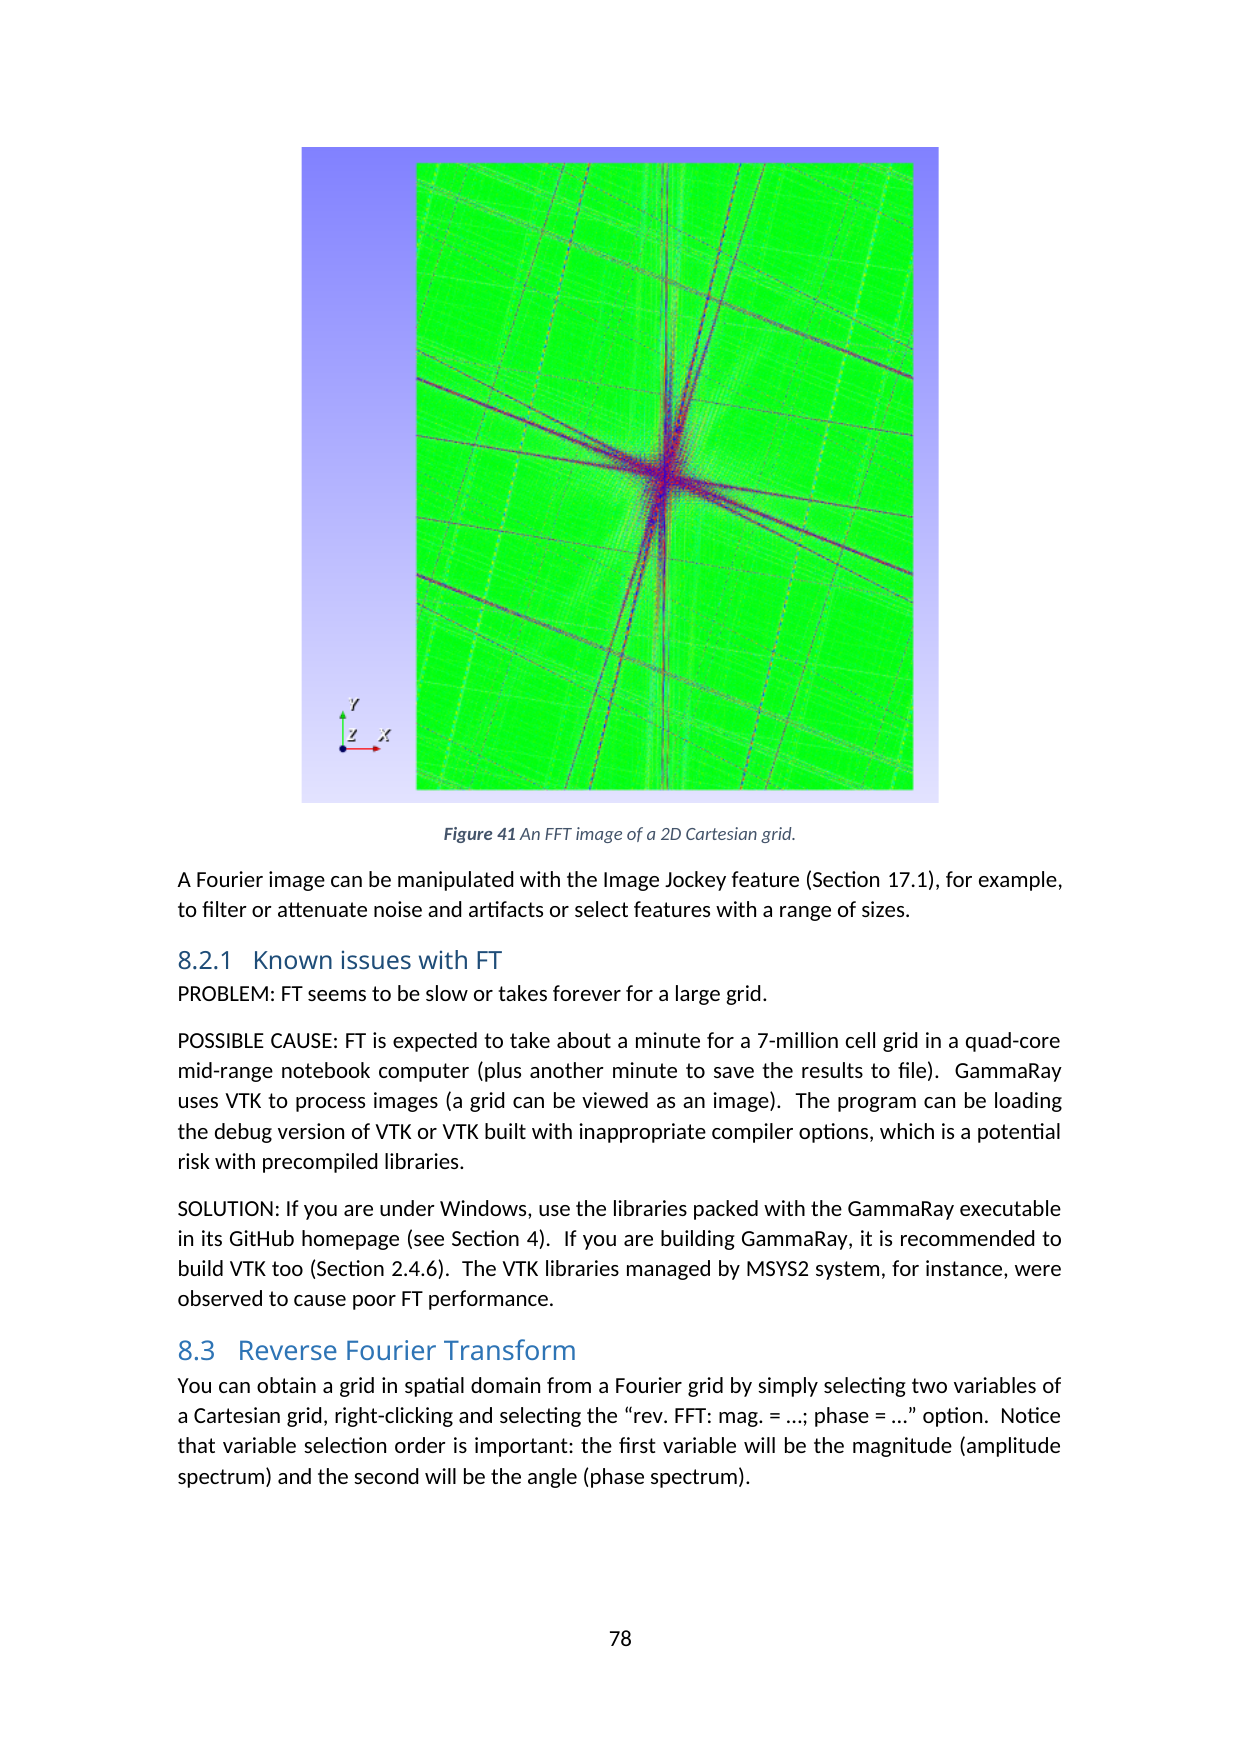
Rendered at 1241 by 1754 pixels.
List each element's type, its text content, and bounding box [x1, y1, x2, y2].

text Figure 41 An FFT image of a 2D Cartesian grid. [177, 822, 1063, 844]
text A Fourier image can be manipulated with the Image Jockey feature (Section 17.1), for example, to filter or attenuate noise and artifacts or select features with a range of sizes. [177, 865, 1063, 924]
text PROBLEM: FT seems to be slow or takes forever for a large grid. [177, 979, 1063, 1007]
text SOLUTION: If you are under Windows, use the libraries packed with the GammaRay executable in its GitHub homepage (see Section 4). If you are building GammaRay, it is recommended to build VTK too (Section 2.4.6). The VTK libraries managed by MSYS2 system, for instance, were observed to cause poor FT performance. [177, 1194, 1063, 1312]
text POSSIBLE CAUSE: FT is expected to take about a minute for a 7-million cell grid in a quad-core mid-range notebook computer (plus another minute to save the results to file). GammaRay uses VTK to process images (a grid can be viewed as an image). The program can be loading the debug version of VTK or VTK built with inappropriate compiler options, which is a potential risk with precompiled libraries. [177, 1026, 1063, 1175]
subtitle Reverse Fourier Transform [177, 1331, 1063, 1368]
picture [301, 147, 939, 803]
subtitle Known issues with FT [177, 942, 1063, 977]
text You can obtain a grid in spatial domain from a Fourier grid by simply selecting two variables of a Cartesian grid, right-clicking and selecting the “rev. FFT: mag. = …; phase = …” option. Notice that variable selection order is important: the first variable will be the magnitude (amplitude spectrum) and the second will be the angle (phase spectrum). [177, 1371, 1063, 1490]
